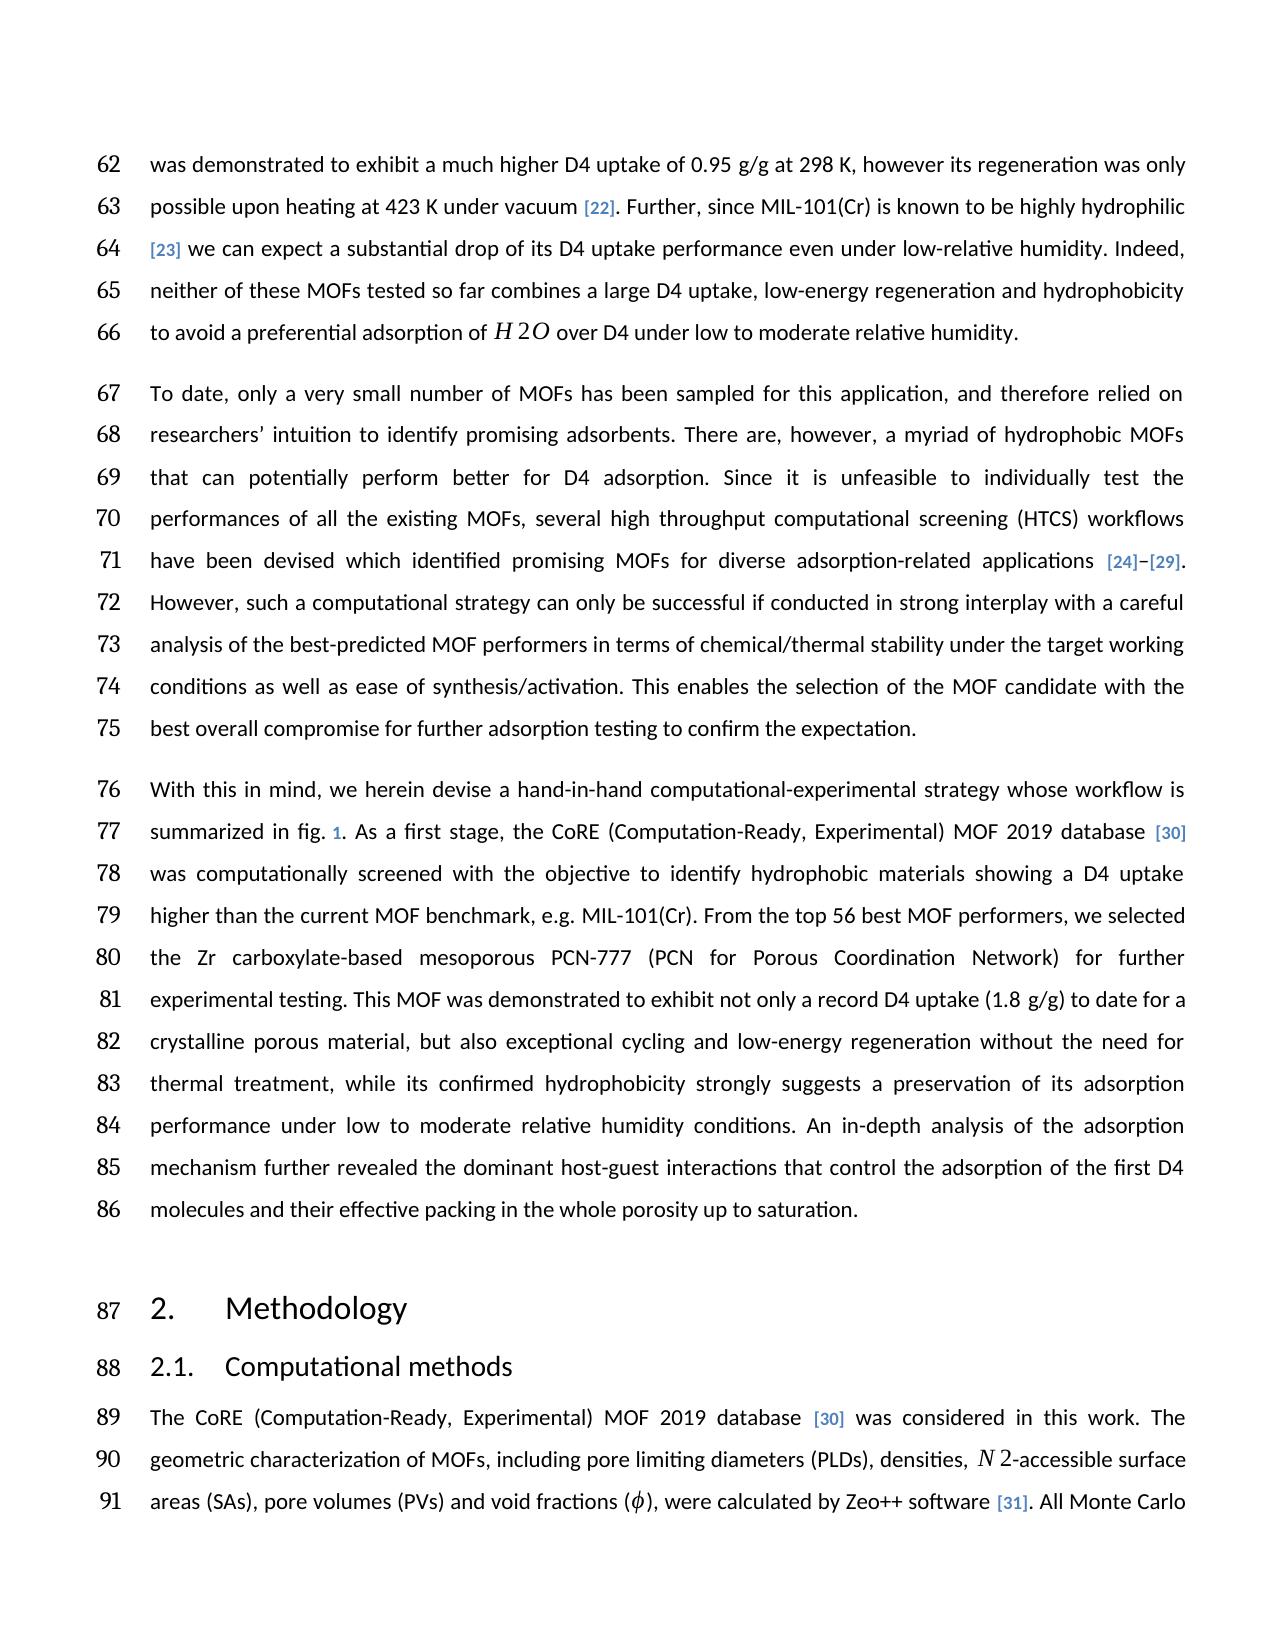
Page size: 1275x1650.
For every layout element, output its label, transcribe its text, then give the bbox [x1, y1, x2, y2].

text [150, 1403, 1186, 1515]
text To date, only a very small number of MOFs has been sampled for this application, and therefore relied on researchers’ intuition to identify promising adsorbents. There are, however, a myriad of hydrophobic MOFs that can potentially perform better for D4 adsorption. Since it is unfeasible to individually test the performances of all the existing MOFs, several high throughput computational screening (HTCS) workflows have been devised which identified promising MOFs for diverse adsorption-related applications [24]–[29]. However, such a computational strategy can only be successful if conducted in strong interplay with a careful analysis of the best-predicted MOF performers in terms of chemical/thermal stability under the target working conditions as well as ease of synthesis/activation. This enables the selection of the MOF candidate with the best overall compromise for further adsorption testing to confirm the expectation. [150, 379, 1186, 742]
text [150, 150, 1186, 346]
text With this in mind, we herein devise a hand-in-hand computational-experimental strategy whose workflow is summarized in fig. 1. As a first stage, the CoRE (Computation-Ready, Experimental) MOF 2019 database [30] was computationally screened with the objective to identify hydrophobic materials showing a D4 uptake higher than the current MOF benchmark, e.g. MIL-101(Cr). From the top 56 best MOF performers, we selected the Zr carboxylate-based mesoporous PCN-777 (PCN for Porous Coordination Network) for further experimental testing. This MOF was demonstrated to exhibit not only a record D4 uptake (1.8 g/g) to date for a crystalline porous material, but also exceptional cycling and low-energy regeneration without the need for thermal treatment, while its confirmed hydrophobicity strongly suggests a preservation of its adsorption performance under low to moderate relative humidity conditions. An in-depth analysis of the adsorption mechanism further revealed the dominant host-guest interactions that control the adsorption of the first D4 molecules and their effective packing in the whole porosity up to saturation. [150, 775, 1186, 1223]
subtitle Computational methods [150, 1348, 1186, 1384]
subtitle Methodology [150, 1287, 1186, 1328]
